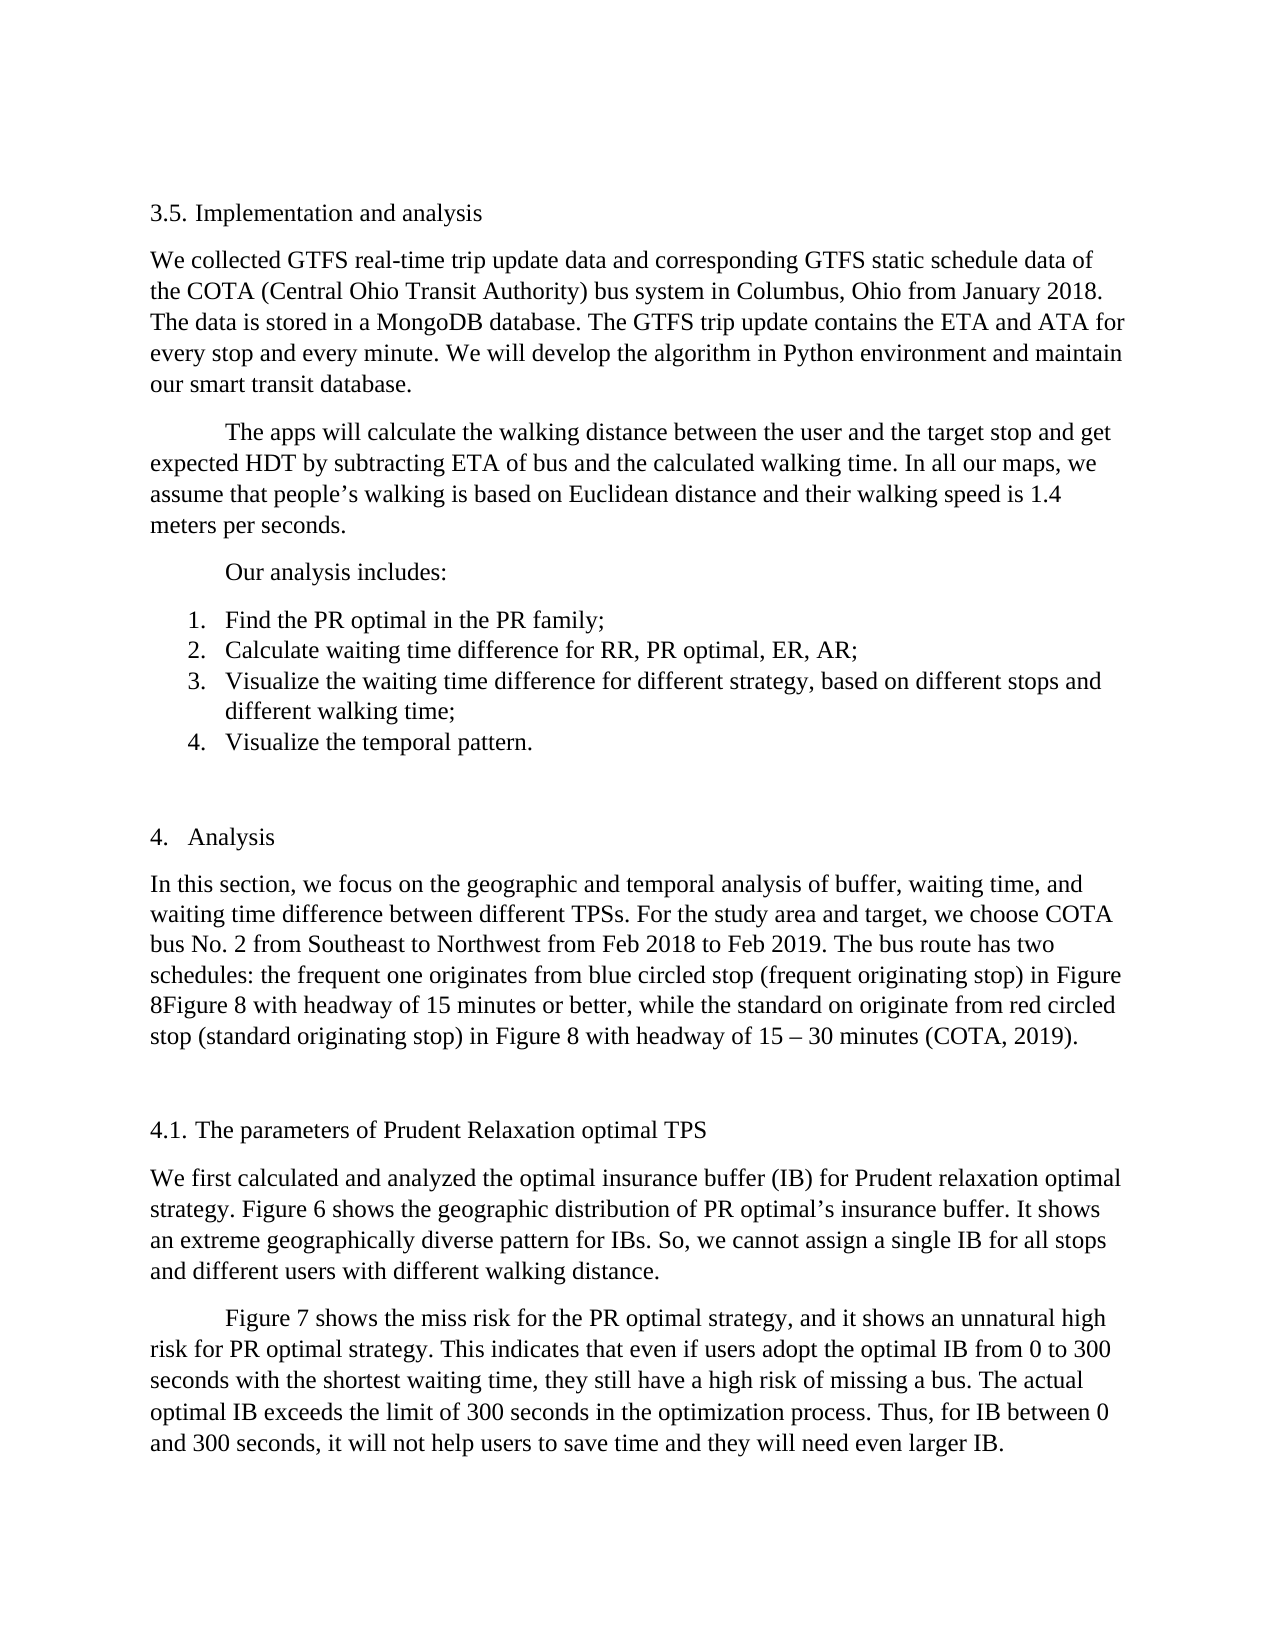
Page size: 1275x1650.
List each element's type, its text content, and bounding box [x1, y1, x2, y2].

text Figure 6 shows the miss risk for the PR optimal strategy, and it shows an unnatural high risk for PR optimal strategy. This indicates that even if users adopt the optimal IB from 0 to 300 seconds with the shortest waiting time, they still have a high risk of missing a bus. The actual optimal IB exceeds the limit of 300 seconds in the optimization process. Thus, for IB between 0 and 300 seconds, it will not help users to save time and they will need even larger IB. [150, 1303, 1125, 1456]
list The parameters of Prudent Relaxation optimal TPS [150, 1115, 1125, 1144]
text We collected GTFS real-time trip update data and corresponding GTFS static schedule data of the COTA (Central Ohio Transit Authority) bus system in Columbus, Ohio from January 2018. The data is stored in a MongoDB database. The GTFS trip update contains the ETA and ATA for every stop and every minute. We will develop the algorithm in Python environment and maintain our smart transit database. [150, 245, 1125, 398]
list Calculate waiting time difference for RR, PR optimal, ER, AR; [187, 636, 1125, 664]
list Find the PR optimal in the PR family; [187, 605, 1125, 634]
text The apps will calculate the walking distance between the user and the target stop and get expected HDT by subtracting ETA of bus and the calculated walking time. In all our maps, we assume that people’s walking is based on Euclidean distance and their walking speed is 1.4 meters per seconds. [150, 417, 1125, 538]
list Analysis [150, 822, 1125, 850]
list Visualize the temporal pattern. [187, 727, 1125, 756]
text We first calculated and analyzed the optimal insurance buffer (IB) for Prudent relaxation optimal strategy. Figure 5 shows the geographic distribution of PR optimal’s insurance buffer. It shows an extreme geographically diverse pattern for IBs. So, we cannot assign a single IB for all stops and different users with different walking distance. [150, 1163, 1125, 1284]
list Implementation and analysis [150, 198, 1125, 226]
text In this section, we focus on the geographic and temporal analysis of buffer, waiting time, and waiting time difference between different TPSs. For the study area and target, we choose COTA bus No. 2 from Southeast to Northwest from Feb 2018 to Feb 2019. The bus route has two schedules: the frequent one originates from blue circled stop (frequent originating stop) in Figure 8 with headway of 15 minutes or better, while the standard on originate from red circled stop (standard originating stop) in Figure 8 with headway of 15 – 30 minutes (COTA, 2019). [150, 869, 1125, 1049]
text Our analysis includes: [150, 557, 1125, 586]
list Visualize the waiting time difference for different strategy, based on different stops and different walking time; [187, 666, 1125, 725]
